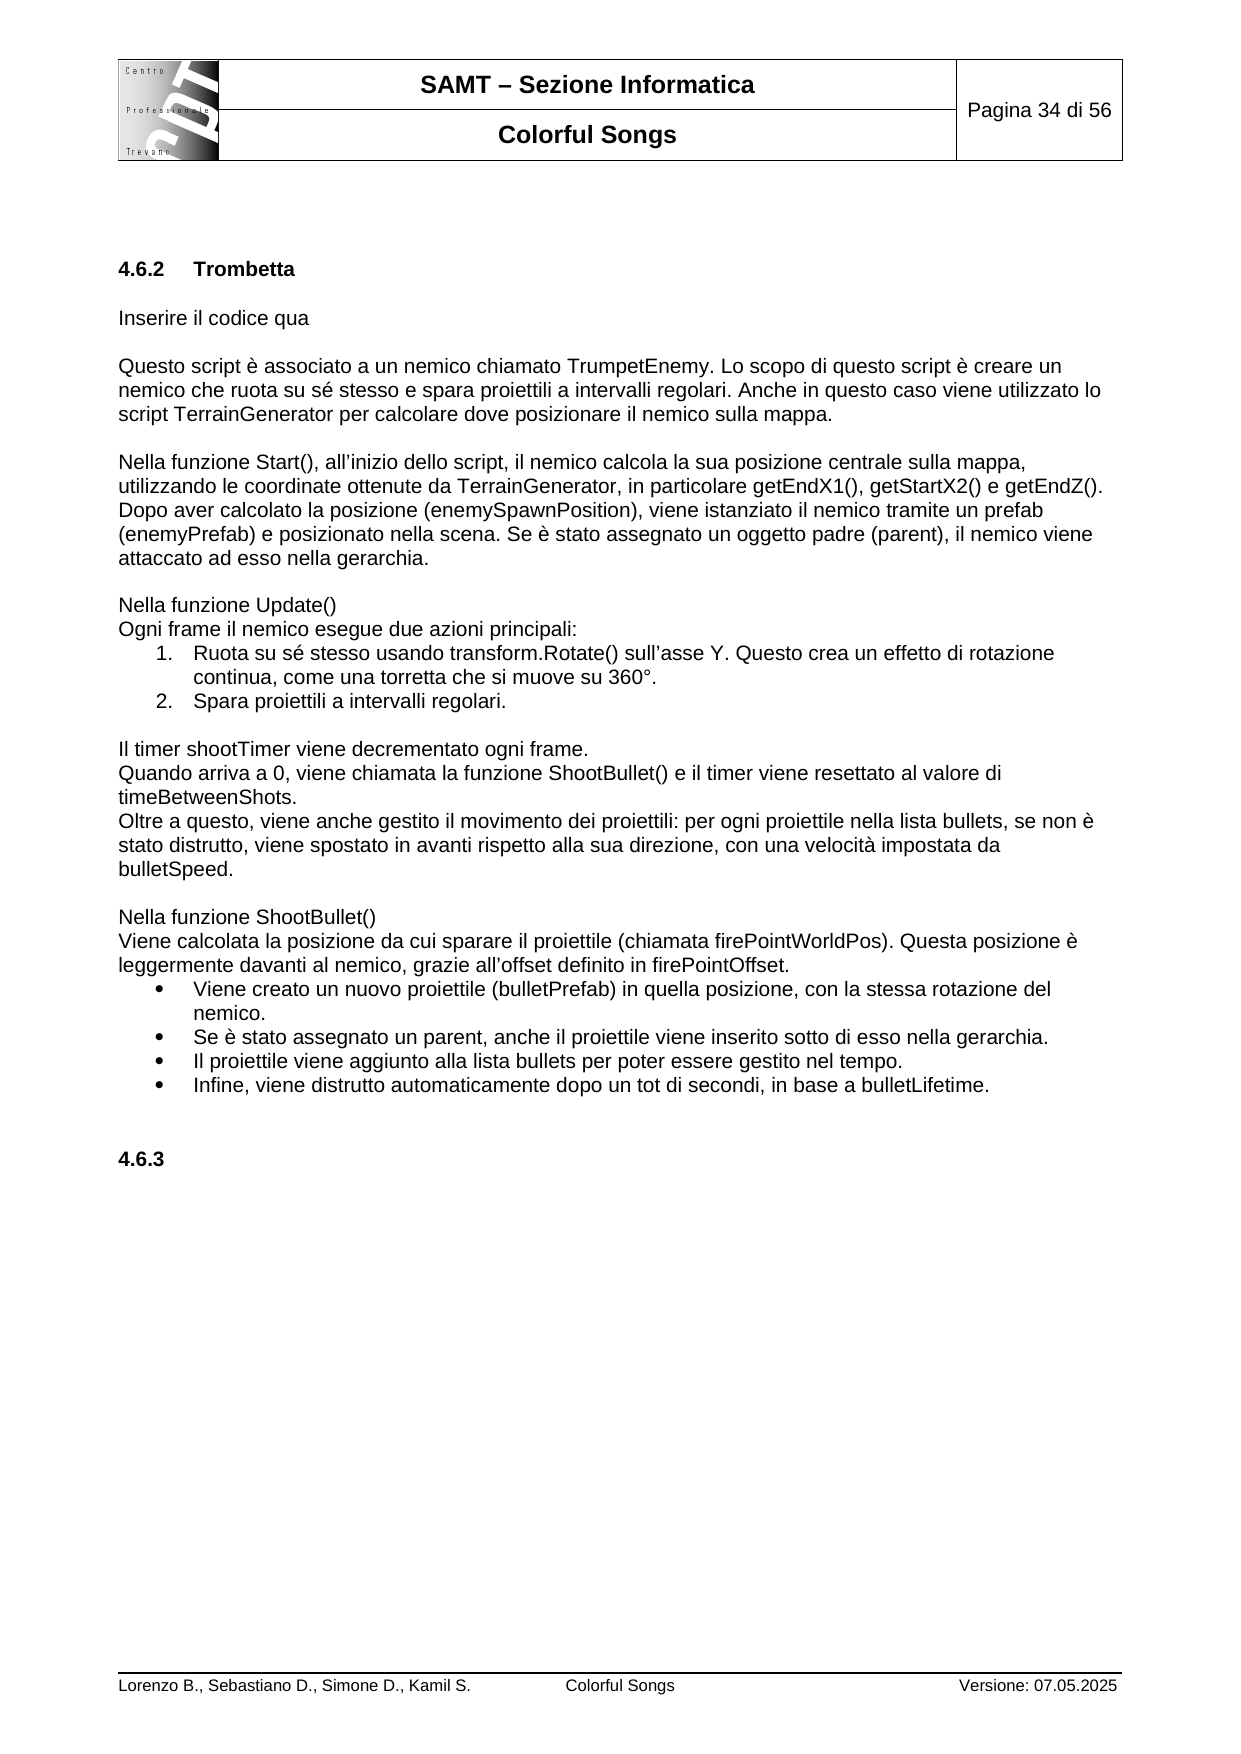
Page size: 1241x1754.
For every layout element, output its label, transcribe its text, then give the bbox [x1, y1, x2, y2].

text Viene calcolata la posizione da cui sparare il proiettile (chiamata firePointWorldPos). Questa posizione è leggermente davanti al nemico, grazie all’offset definito in firePointOffset. [118, 929, 1122, 977]
text Nella funzione Update() [118, 593, 1122, 617]
text Il timer shootTimer viene decrementato ogni frame. [118, 737, 1122, 761]
list Spara proiettili a intervalli regolari. [156, 689, 1122, 713]
text Nella funzione ShootBullet() [118, 905, 1122, 929]
text Questo script è associato a un nemico chiamato TrumpetEnemy. Lo scopo di questo script è creare un nemico che ruota su sé stesso e spara proiettili a intervalli regolari. Anche in questo caso viene utilizzato lo script TerrainGenerator per calcolare dove posizionare il nemico sulla mappa. [118, 354, 1122, 426]
text Nella funzione Start(), all’inizio dello script, il nemico calcola la sua posizione centrale sulla mappa, utilizzando le coordinate ottenute da TerrainGenerator, in particolare getEndX1(), getStartX2() e getEndZ(). [118, 449, 1122, 497]
list Ruota su sé stesso usando transform.Rotate() sull’asse Y. Questo crea un effetto di rotazione continua, come una torretta che si muove su 360°. [156, 641, 1122, 689]
text Ogni frame il nemico esegue due azioni principali: [118, 617, 1122, 641]
subtitle Trombetta [118, 257, 1122, 281]
list Infine, viene distrutto automaticamente dopo un tot di secondi, in base a bulletLifetime. [156, 1073, 1122, 1097]
text Dopo aver calcolato la posizione (enemySpawnPosition), viene istanziato il nemico tramite un prefab (enemyPrefab) e posizionato nella scena. Se è stato assegnato un oggetto padre (parent), il nemico viene attaccato ad esso nella gerarchia. [118, 497, 1122, 569]
list Il proiettile viene aggiunto alla lista bullets per poter essere gestito nel tempo. [156, 1049, 1122, 1073]
text Oltre a questo, viene anche gestito il movimento dei proiettili: per ogni proiettile nella lista bullets, se non è stato distrutto, viene spostato in avanti rispetto alla sua direzione, con una velocità impostata da bulletSpeed. [118, 809, 1122, 881]
text Inserire il codice qua [118, 306, 1122, 330]
picture [118, 60, 219, 160]
list Viene creato un nuovo proiettile (bulletPrefab) in quella posizione, con la stessa rotazione del nemico. [156, 977, 1122, 1024]
list Se è stato assegnato un parent, anche il proiettile viene inserito sotto di esso nella gerarchia. [156, 1024, 1122, 1049]
text Quando arriva a 0, viene chiamata la funzione ShootBullet() e il timer viene resettato al valore di timeBetweenShots. [118, 761, 1122, 809]
